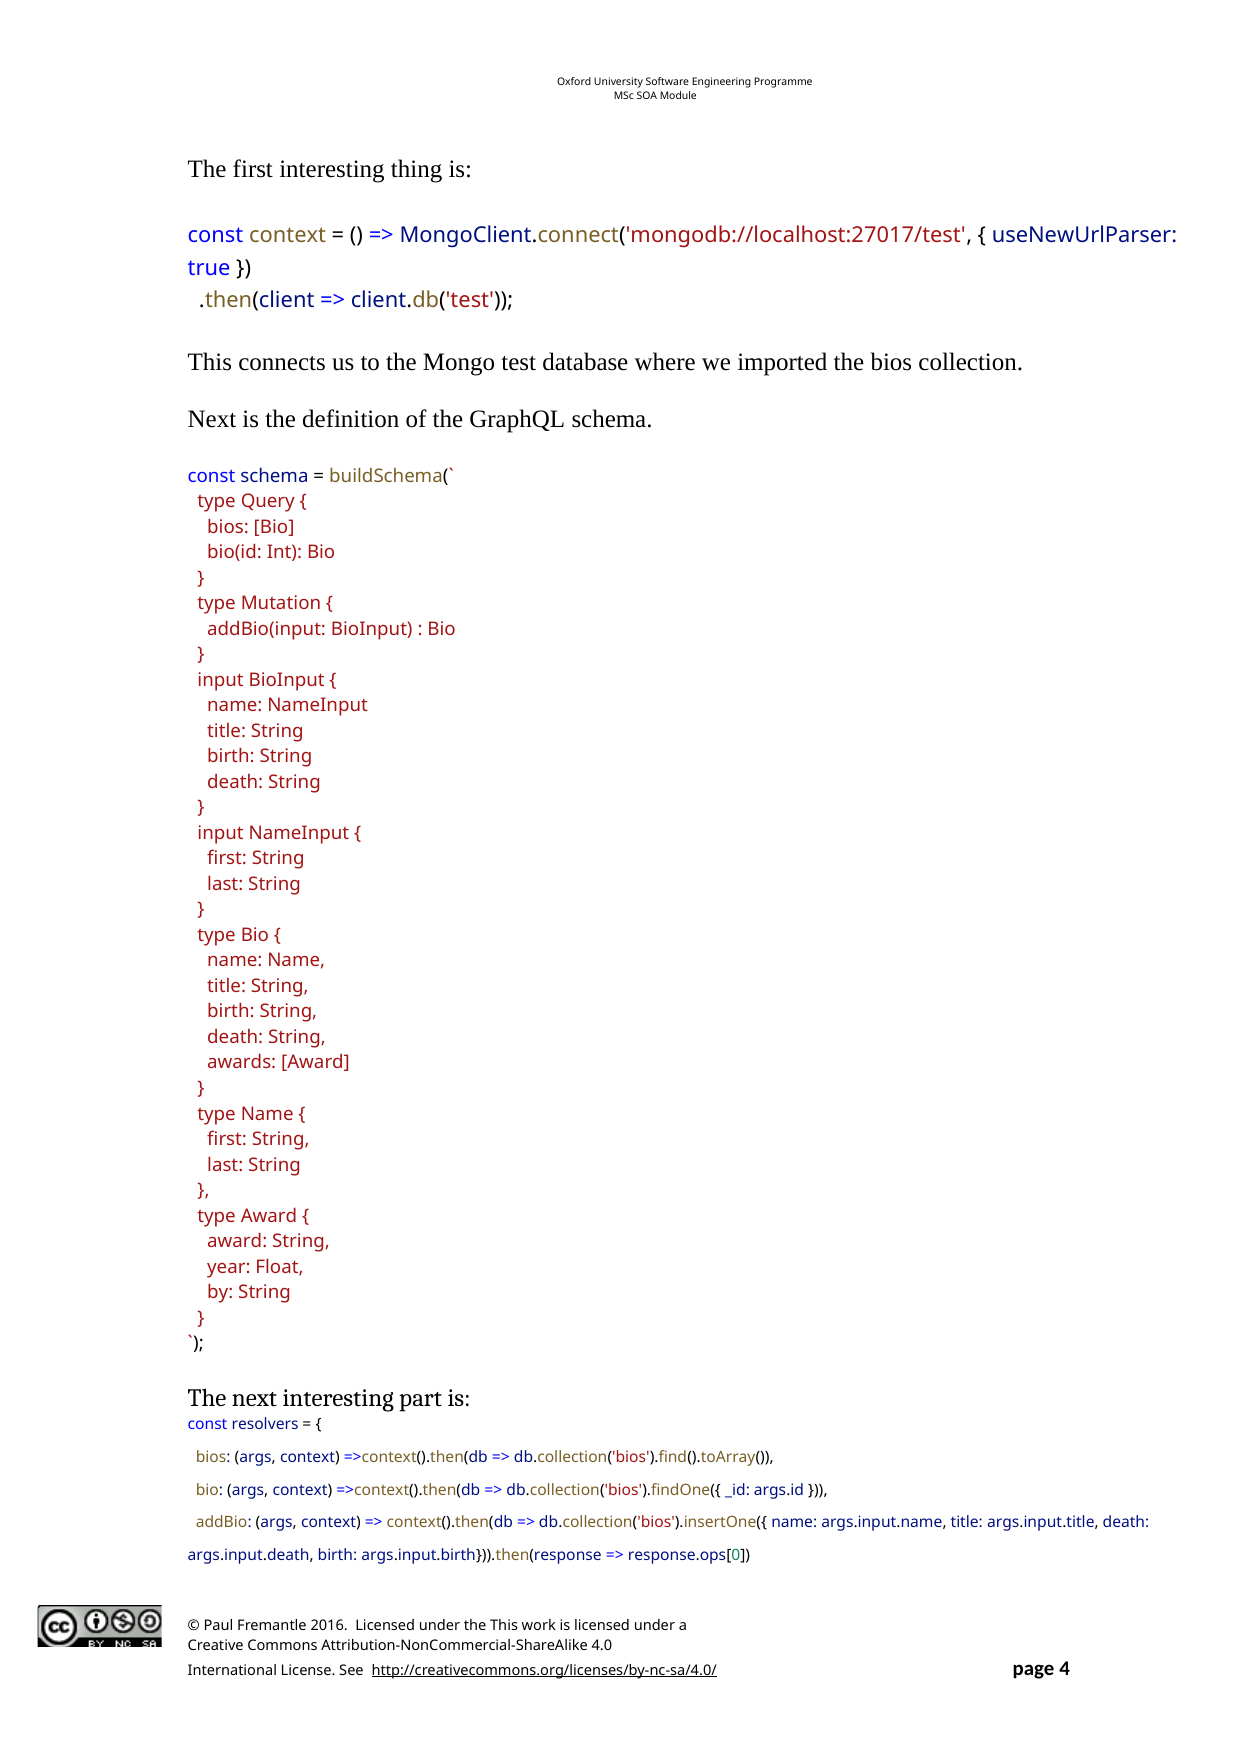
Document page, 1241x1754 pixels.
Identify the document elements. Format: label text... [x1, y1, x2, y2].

text award: String, [187, 1227, 1182, 1253]
text `); [187, 1329, 1182, 1355]
text first: String, [187, 1125, 1182, 1151]
text death: String [187, 768, 1182, 794]
text addBio(input: BioInput) : Bio [187, 615, 1182, 641]
text title: String, [187, 972, 1182, 998]
picture [37, 1605, 162, 1647]
text by: String [187, 1278, 1182, 1304]
text input BioInput { [187, 666, 1182, 692]
text bios: [Bio] [187, 513, 1182, 538]
text The first interesting thing is: const context = () => MongoClient.connect('mongodb://localhost:27017/test', { useNewUrlParser: true }) [187, 150, 1182, 281]
text .then(client => client.db('test')); [187, 281, 1182, 314]
list The next interesting part is: const resolvers = { [187, 1384, 1182, 1434]
text bio: (args, context) =>context().then(db => db.collection('bios').findOne({ _id: args.id })), [187, 1467, 1182, 1499]
text type Query { [187, 487, 1182, 513]
text birth: String, [187, 998, 1182, 1023]
text }, [187, 1176, 1182, 1202]
text last: String [187, 870, 1182, 896]
text } [187, 1304, 1182, 1329]
text death: String, [187, 1023, 1182, 1049]
text birth: String [187, 743, 1182, 768]
text bio(id: Int): Bio [187, 538, 1182, 564]
text input NameInput { [187, 819, 1182, 845]
text awards: [Award] [187, 1049, 1182, 1074]
text } [187, 896, 1182, 921]
text name: NameInput [187, 692, 1182, 717]
text type Mutation { [187, 589, 1182, 615]
text } [187, 794, 1182, 819]
text last: String [187, 1151, 1182, 1176]
text } [187, 564, 1182, 589]
text first: String [187, 845, 1182, 870]
text type Bio { [187, 921, 1182, 947]
text type Name { [187, 1100, 1182, 1125]
text title: String [187, 717, 1182, 743]
text } [187, 641, 1182, 666]
text This connects us to the Mongo test database where we imported the bios collection. Next is the definition of the GraphQL schema. const schema = buildSchema(` [187, 347, 1182, 487]
text name: Name, [187, 947, 1182, 972]
text year: Float, [187, 1253, 1182, 1278]
text addBio: (args, context) => context().then(db => db.collection('bios').insertOne({ name: args.input.name, title: args.input.title, death: args.input.death, birth: args.input.birth})).then(response => response.ops[0]) [187, 1499, 1182, 1565]
text type Award { [187, 1202, 1182, 1227]
text } [187, 1074, 1182, 1100]
text bios: (args, context) =>context().then(db => db.collection('bios').find().toArray()), [187, 1434, 1182, 1467]
